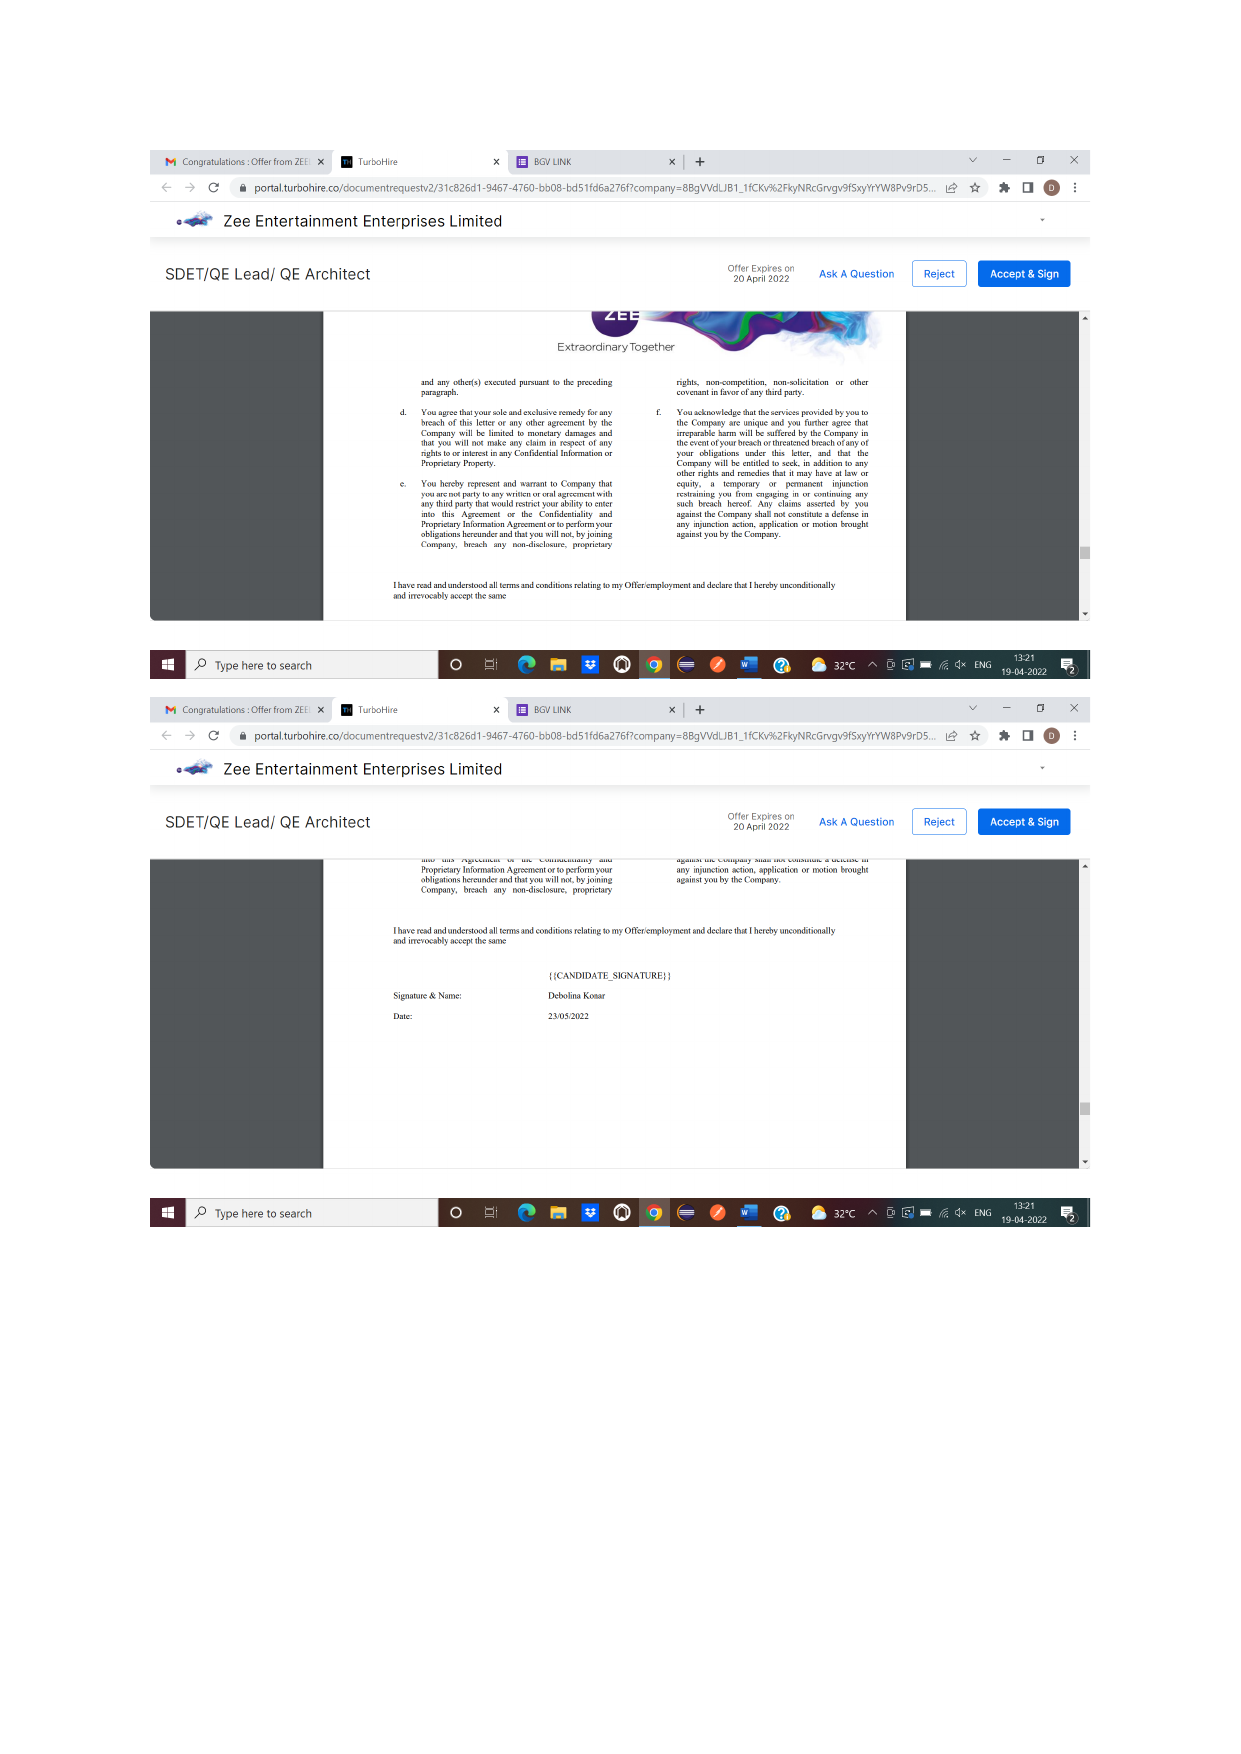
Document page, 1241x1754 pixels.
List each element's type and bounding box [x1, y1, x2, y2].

picture [150, 150, 1091, 679]
picture [150, 697, 1091, 1227]
